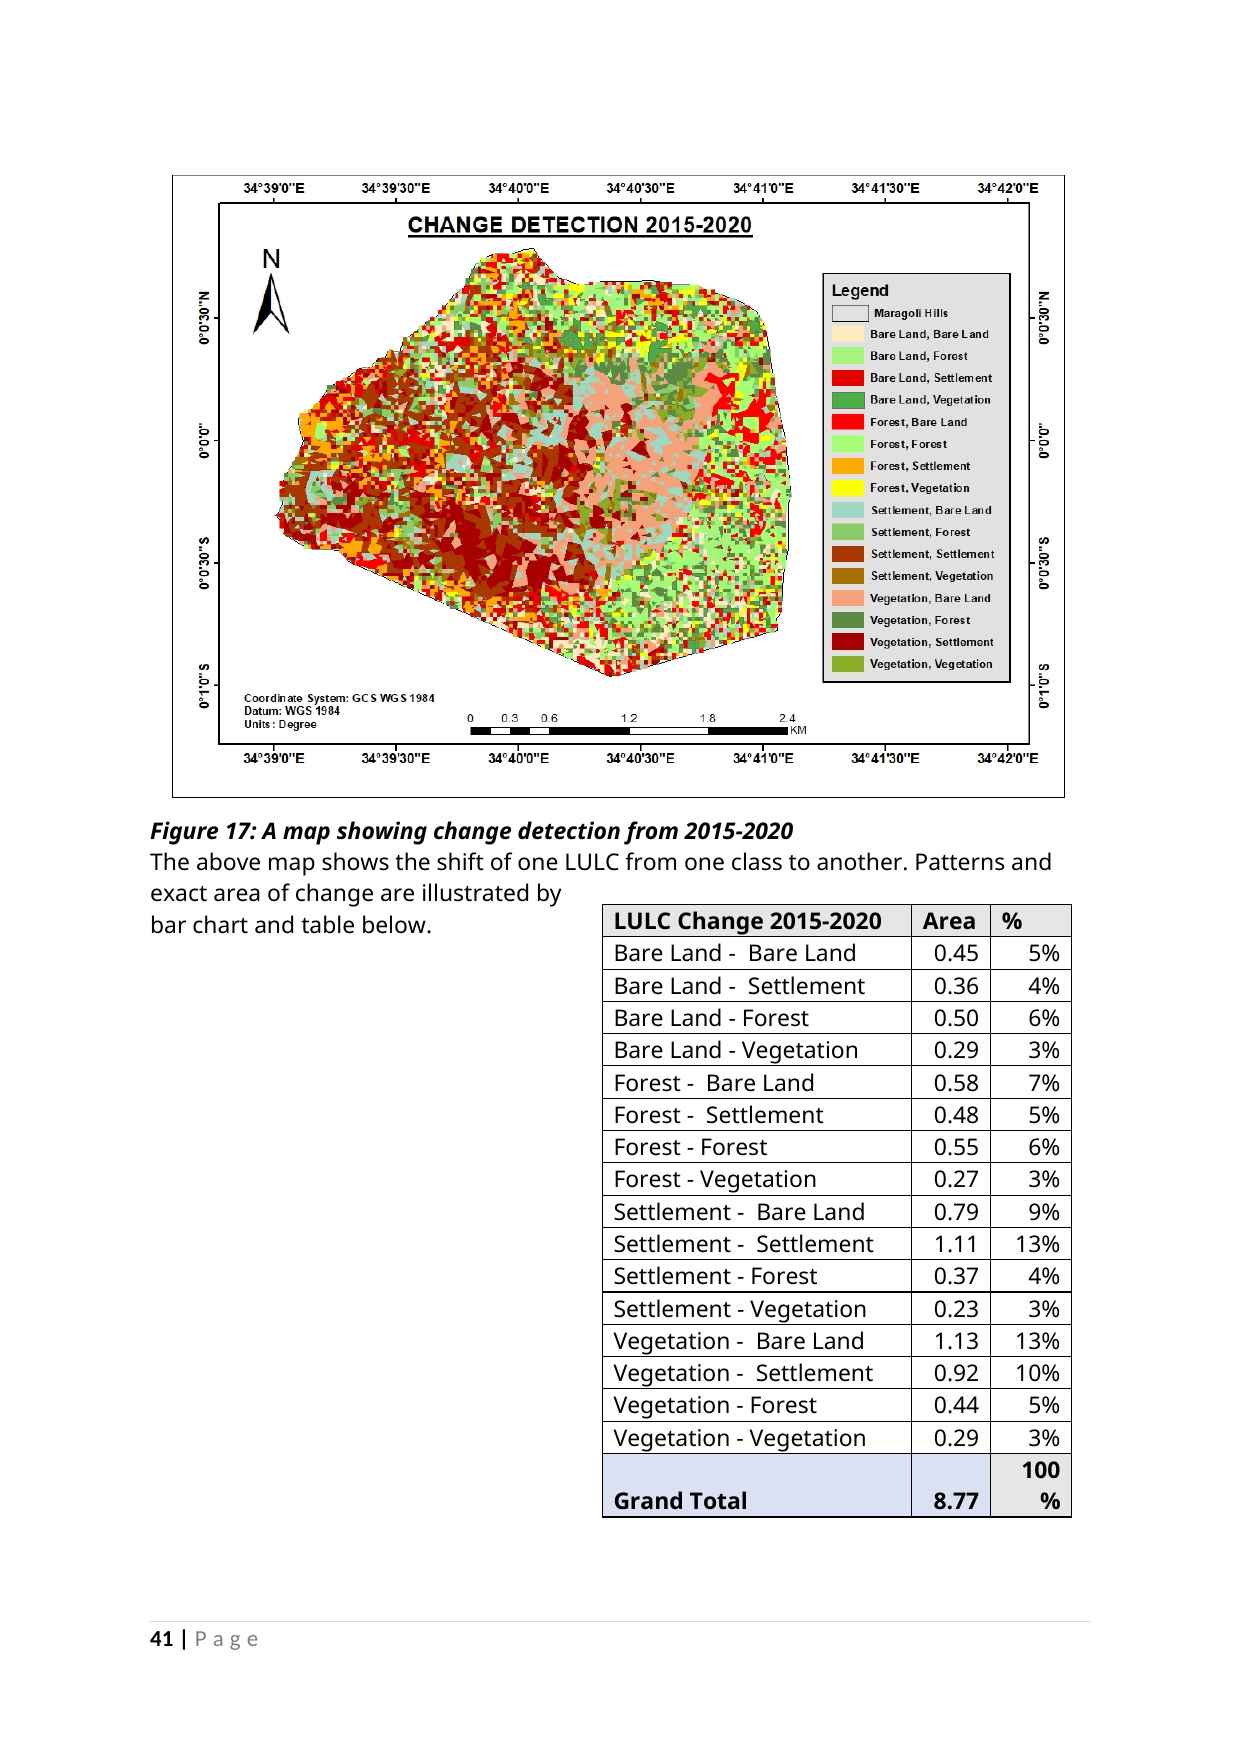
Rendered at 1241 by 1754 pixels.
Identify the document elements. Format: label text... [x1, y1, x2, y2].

table_cell 4% [991, 970, 1071, 1001]
table_cell 6% [991, 1002, 1071, 1033]
table_cell Vegetation - Forest [603, 1389, 911, 1421]
table_cell Settlement - Settlement [603, 1228, 911, 1259]
table_cell 5% [991, 1099, 1071, 1130]
table_header % [991, 905, 1071, 936]
table_cell 5% [991, 1389, 1071, 1421]
table_cell 0.58 [912, 1066, 990, 1098]
table_cell 3% [991, 1293, 1071, 1324]
table_cell Vegetation - Settlement [603, 1357, 911, 1388]
table_cell 0.36 [912, 970, 990, 1001]
table_cell Settlement - Vegetation [603, 1293, 911, 1324]
table_cell 1.11 [912, 1228, 990, 1259]
text The above map shows the shift of one LULC from one class to another. Patterns and exact area of change are illustrated by bar chart and table below. [150, 846, 1090, 940]
table_cell 0.23 [912, 1293, 990, 1324]
table_cell 10% [991, 1357, 1071, 1388]
table_cell 8.77 [912, 1454, 990, 1516]
table_cell 6% [991, 1131, 1071, 1162]
table_cell 4% [991, 1260, 1071, 1291]
table_cell 0.48 [912, 1099, 990, 1130]
table_cell 13% [991, 1325, 1071, 1356]
table_cell 1.13 [912, 1325, 990, 1356]
table_cell 3% [991, 1422, 1071, 1453]
table_cell 5% [991, 937, 1071, 968]
table_header LULC Change 2015-2020 [603, 905, 911, 936]
table_cell Grand Total [603, 1454, 911, 1516]
table_cell 0.79 [912, 1196, 990, 1227]
table_cell Bare Land - Bare Land [603, 937, 911, 968]
table_cell 0.92 [912, 1357, 990, 1388]
text Figure 17: A map showing change detection from 2015-2020 [150, 815, 1090, 846]
table_cell Settlement - Forest [603, 1260, 911, 1291]
picture [150, 150, 1091, 815]
table_cell 0.45 [912, 937, 990, 968]
table_cell Vegetation - Vegetation [603, 1422, 911, 1453]
table_cell 0.29 [912, 1422, 990, 1453]
table_cell 3% [991, 1034, 1071, 1065]
table_cell Settlement - Bare Land [603, 1196, 911, 1227]
table_cell 7% [991, 1066, 1071, 1098]
table_cell 100% [991, 1454, 1071, 1516]
table_cell 0.44 [912, 1389, 990, 1421]
table_cell Forest - Bare Land [603, 1066, 911, 1098]
table_cell Vegetation - Bare Land [603, 1325, 911, 1356]
table_cell Bare Land - Vegetation [603, 1034, 911, 1065]
table_cell Bare Land - Forest [603, 1002, 911, 1033]
table_cell Bare Land - Settlement [603, 970, 911, 1001]
table_cell 9% [991, 1196, 1071, 1227]
table_cell Forest - Settlement [603, 1099, 911, 1130]
table_cell 0.50 [912, 1002, 990, 1033]
table_cell 0.27 [912, 1163, 990, 1194]
table_cell 3% [991, 1163, 1071, 1194]
table_cell 0.29 [912, 1034, 990, 1065]
table_cell 13% [991, 1228, 1071, 1259]
table_cell Forest - Forest [603, 1131, 911, 1162]
table_cell Forest - Vegetation [603, 1163, 911, 1194]
table_header Area [912, 905, 990, 936]
table_cell 0.55 [912, 1131, 990, 1162]
table_cell 0.37 [912, 1260, 990, 1291]
